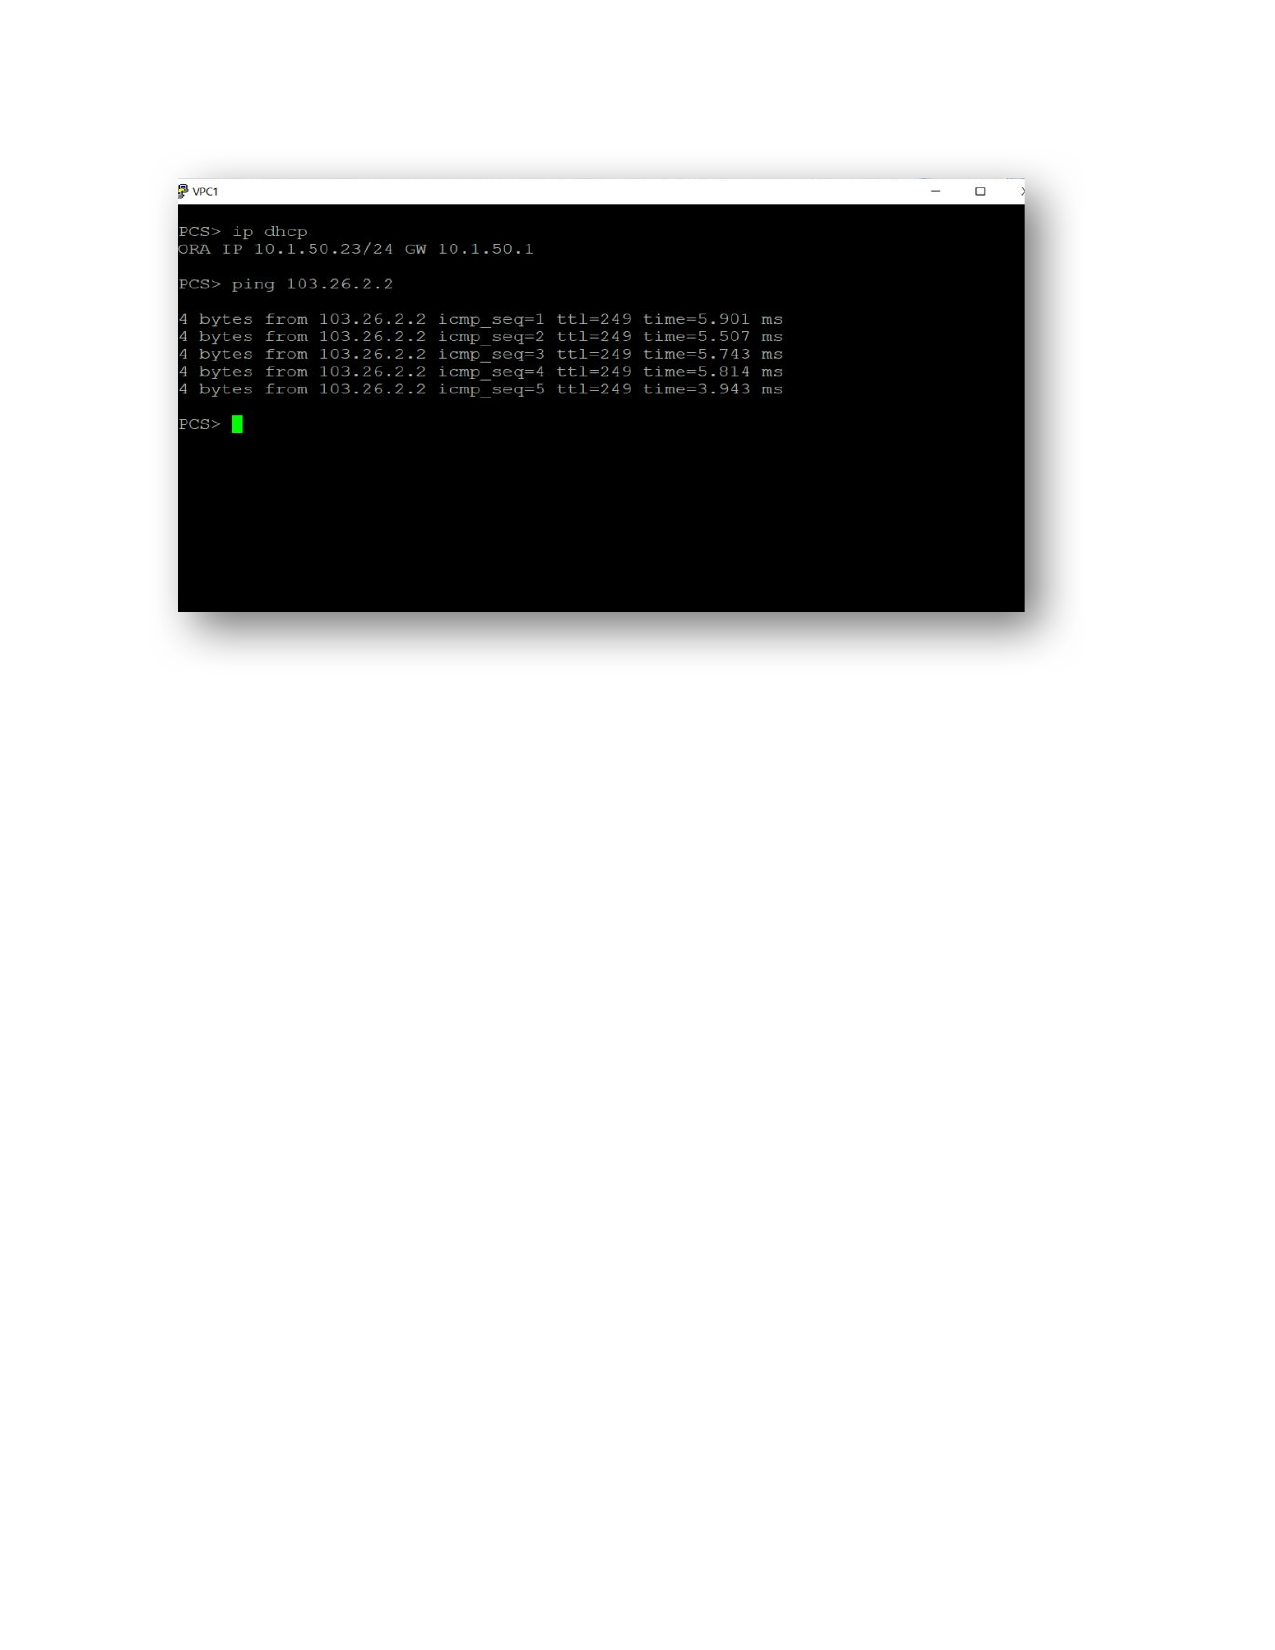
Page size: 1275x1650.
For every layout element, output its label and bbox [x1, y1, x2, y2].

picture [178, 178, 1025, 612]
